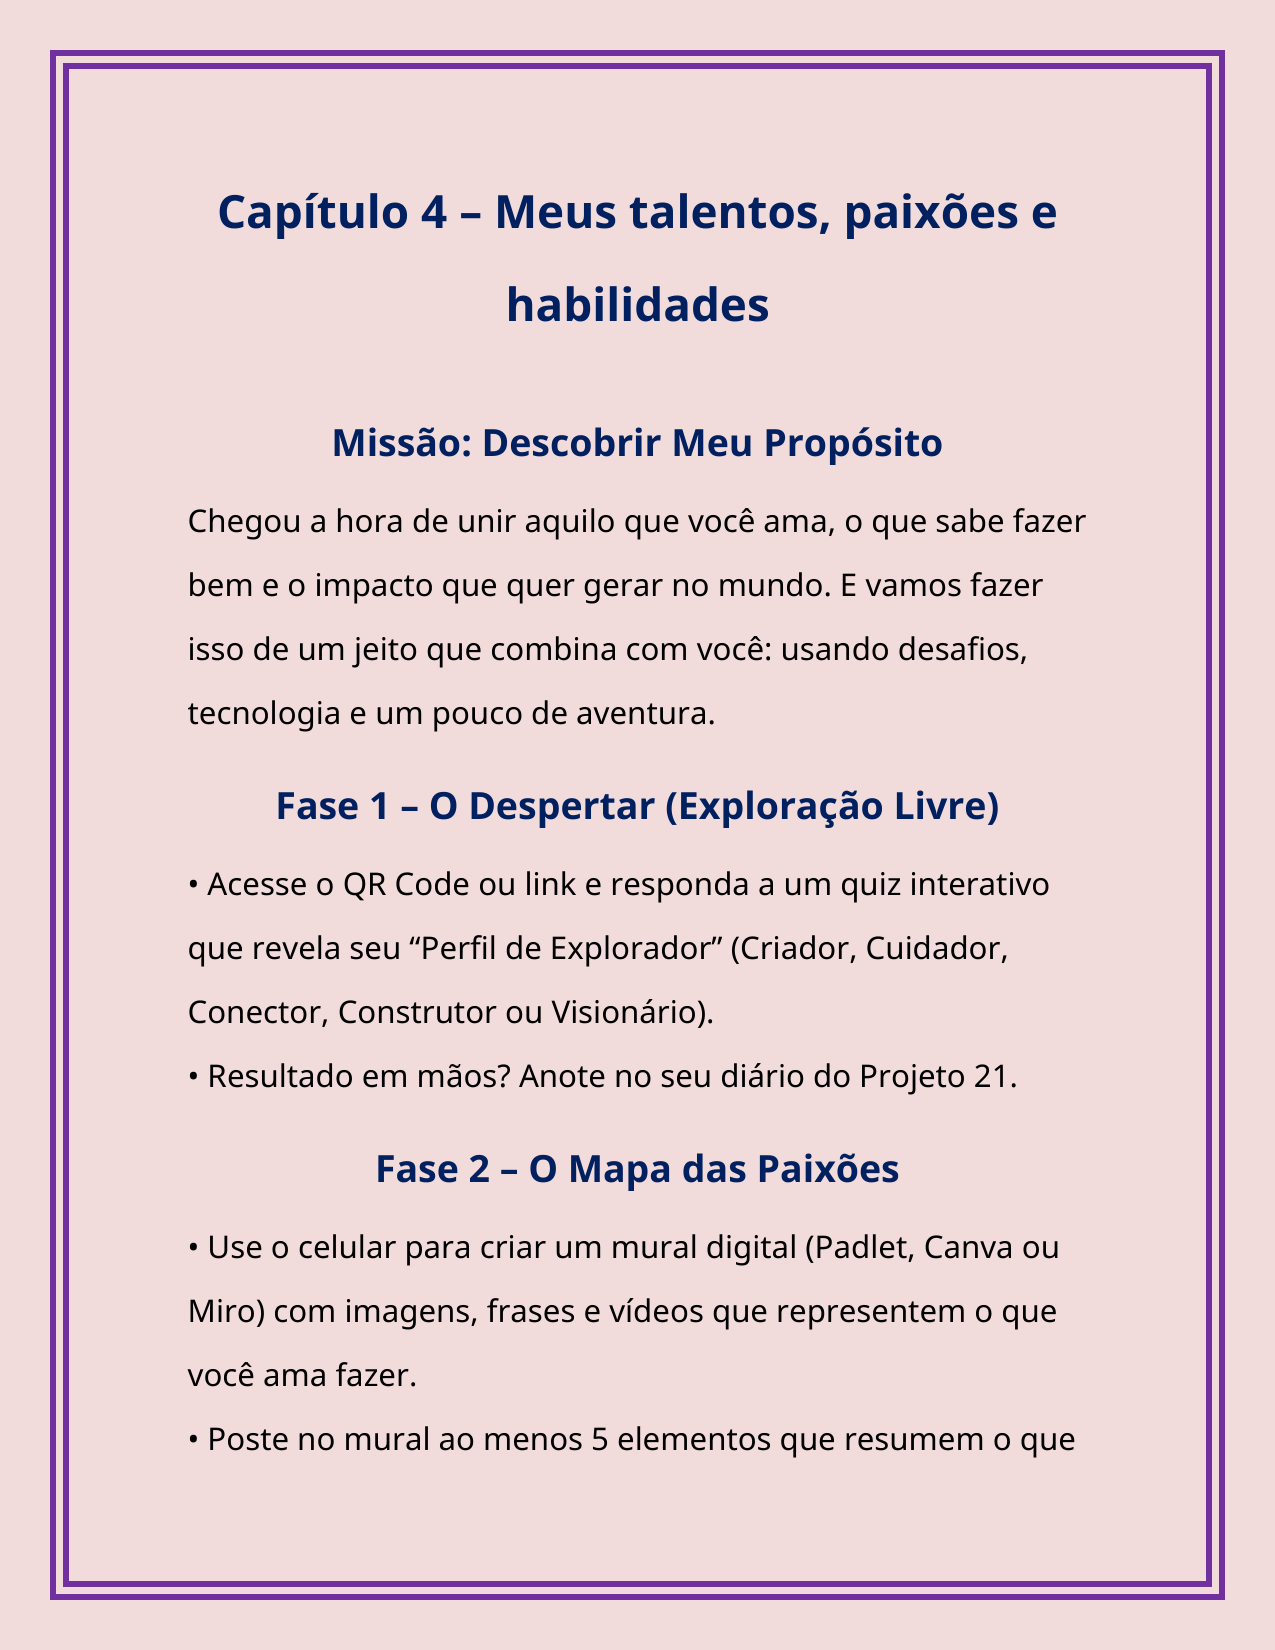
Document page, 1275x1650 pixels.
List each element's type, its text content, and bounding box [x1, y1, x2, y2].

subtitle Capítulo 4 – Meus talentos, paixões e habilidades [187, 179, 1087, 335]
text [187, 1226, 1087, 1460]
text • Acesse o QR Code ou link e responda a um quiz interativo que revela seu “Perfil de Explorador” (Criador, Cuidador, Conector, Construtor ou Visionário). • Resultado em mãos? Anote no seu diário do Projeto 21. [187, 862, 1087, 1096]
subtitle Fase 1 – O Despertar (Exploração Livre) [187, 779, 1087, 831]
subtitle Missão: Descobrir Meu Propósito [187, 416, 1087, 467]
subtitle Fase 2 – O Mapa das Paixões [187, 1143, 1087, 1194]
text Chegou a hora de unir aquilo que você ama, o que sabe fazer bem e o impacto que quer gerar no mundo. E vamos fazer isso de um jeito que combina com você: usando desafios, tecnologia e um pouco de aventura. [187, 499, 1087, 733]
